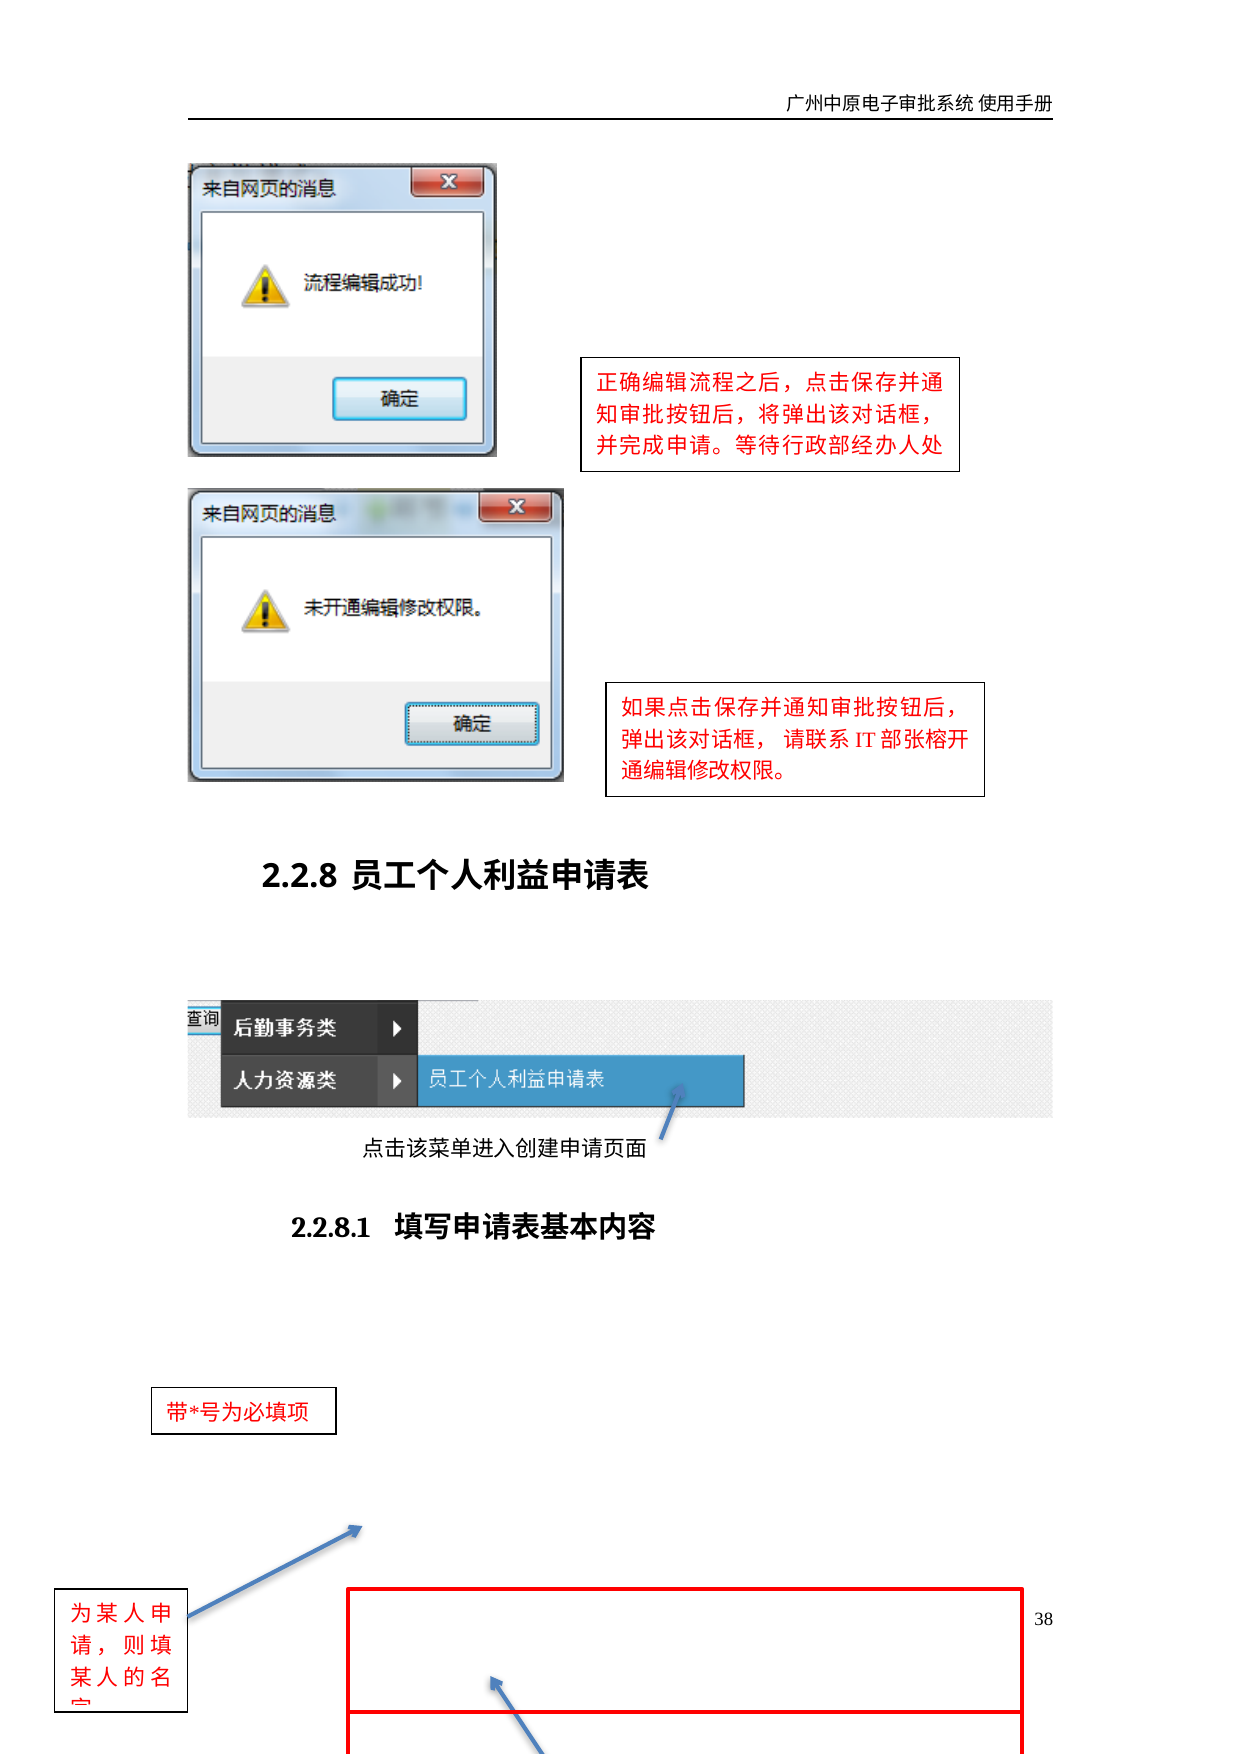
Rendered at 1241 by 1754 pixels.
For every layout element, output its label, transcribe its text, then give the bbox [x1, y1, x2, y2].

picture [187, 163, 497, 457]
picture [187, 1000, 1053, 1118]
subtitle 员工个人利益申请表 [261, 840, 1053, 905]
subtitle 填写申请表基本内容 [291, 1192, 1053, 1257]
text 点击该菜单进入创建申请页面 [362, 1130, 1053, 1163]
picture [187, 488, 564, 782]
